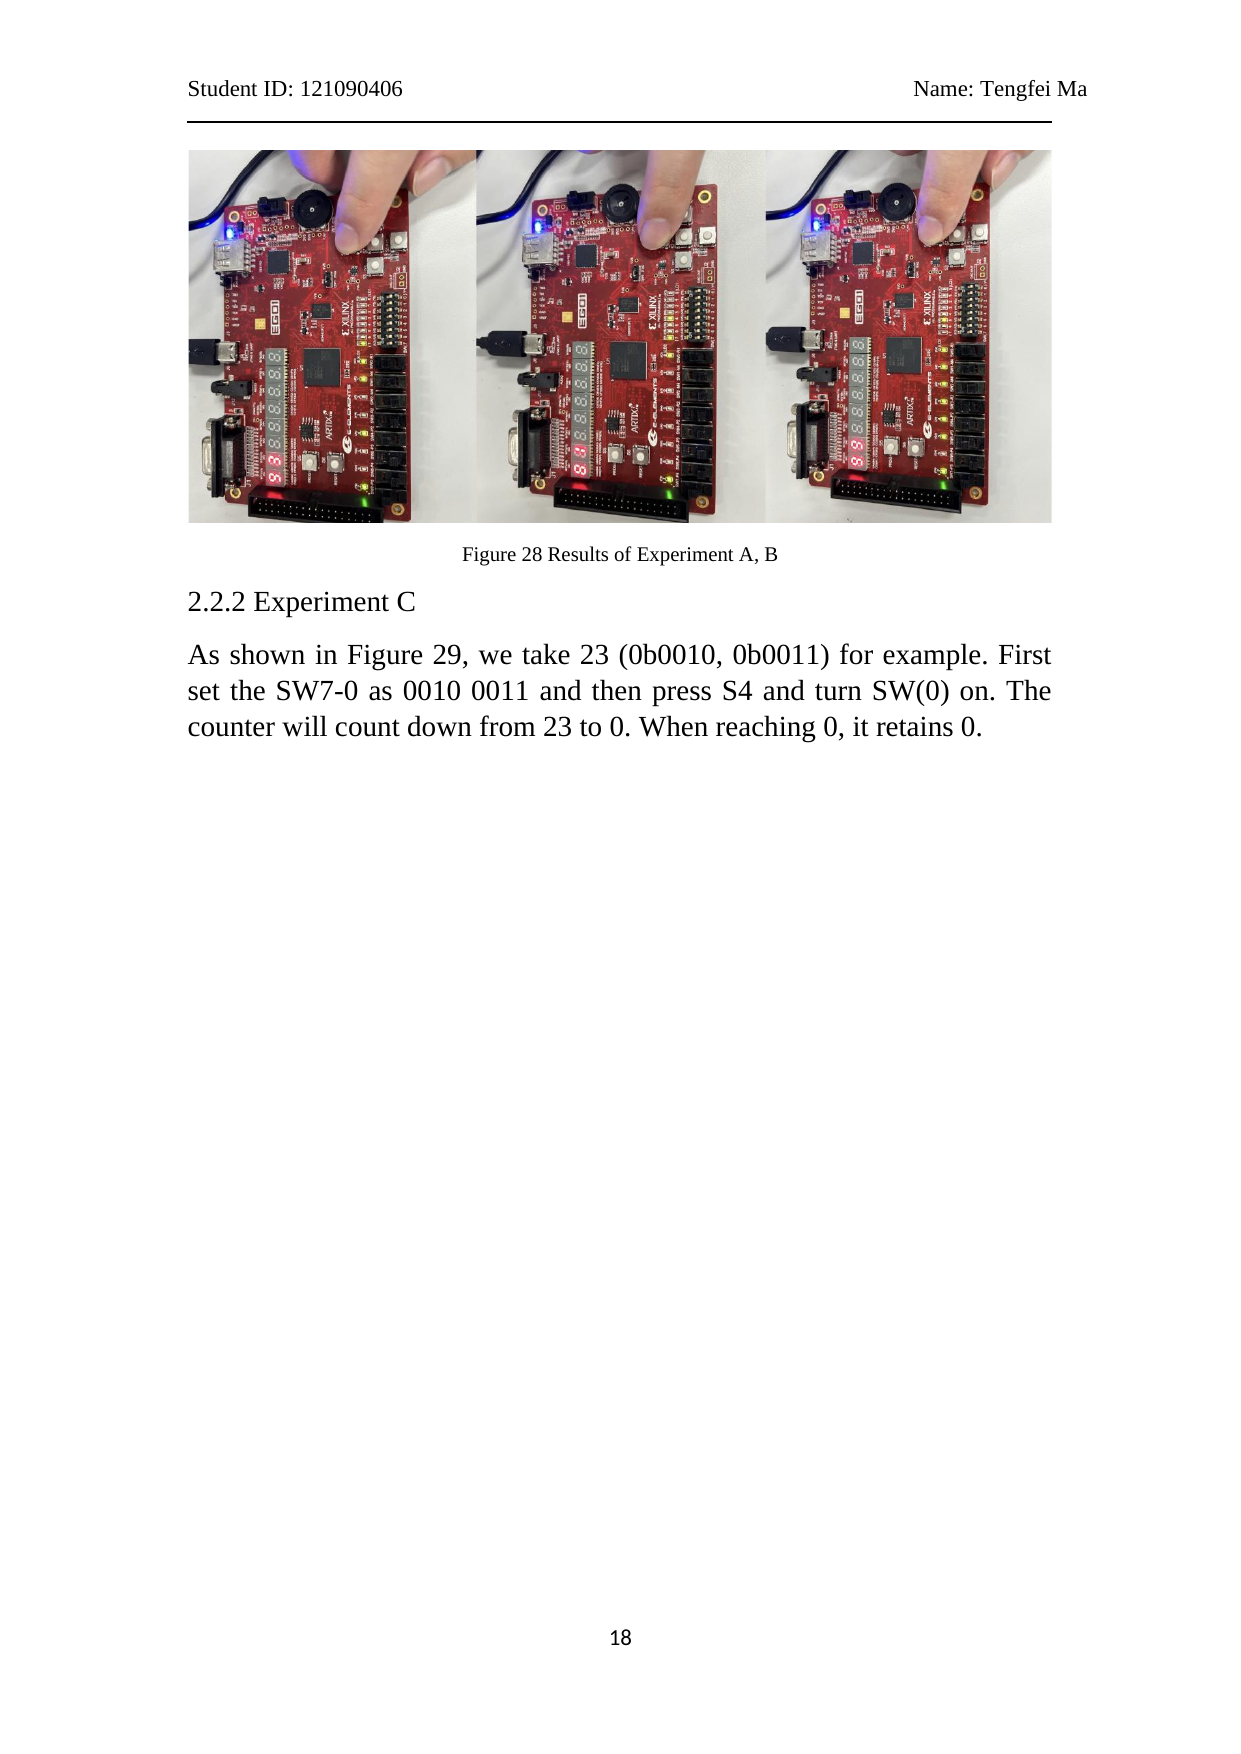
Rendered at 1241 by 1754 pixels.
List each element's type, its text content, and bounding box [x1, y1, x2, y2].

list Figure 28 Results of Experiment A, B [187, 542, 1053, 566]
list As shown in Figure 29, we take 23 (0b0010, 0b0011) for example. First set the SW7-0 as 0010 0011 and then press S4 and turn SW(0) on. The counter will count down from 23 to 0. When reaching 0, it retains 0. [187, 637, 1053, 743]
picture [188, 150, 1052, 523]
list Experiment C [187, 584, 1053, 618]
